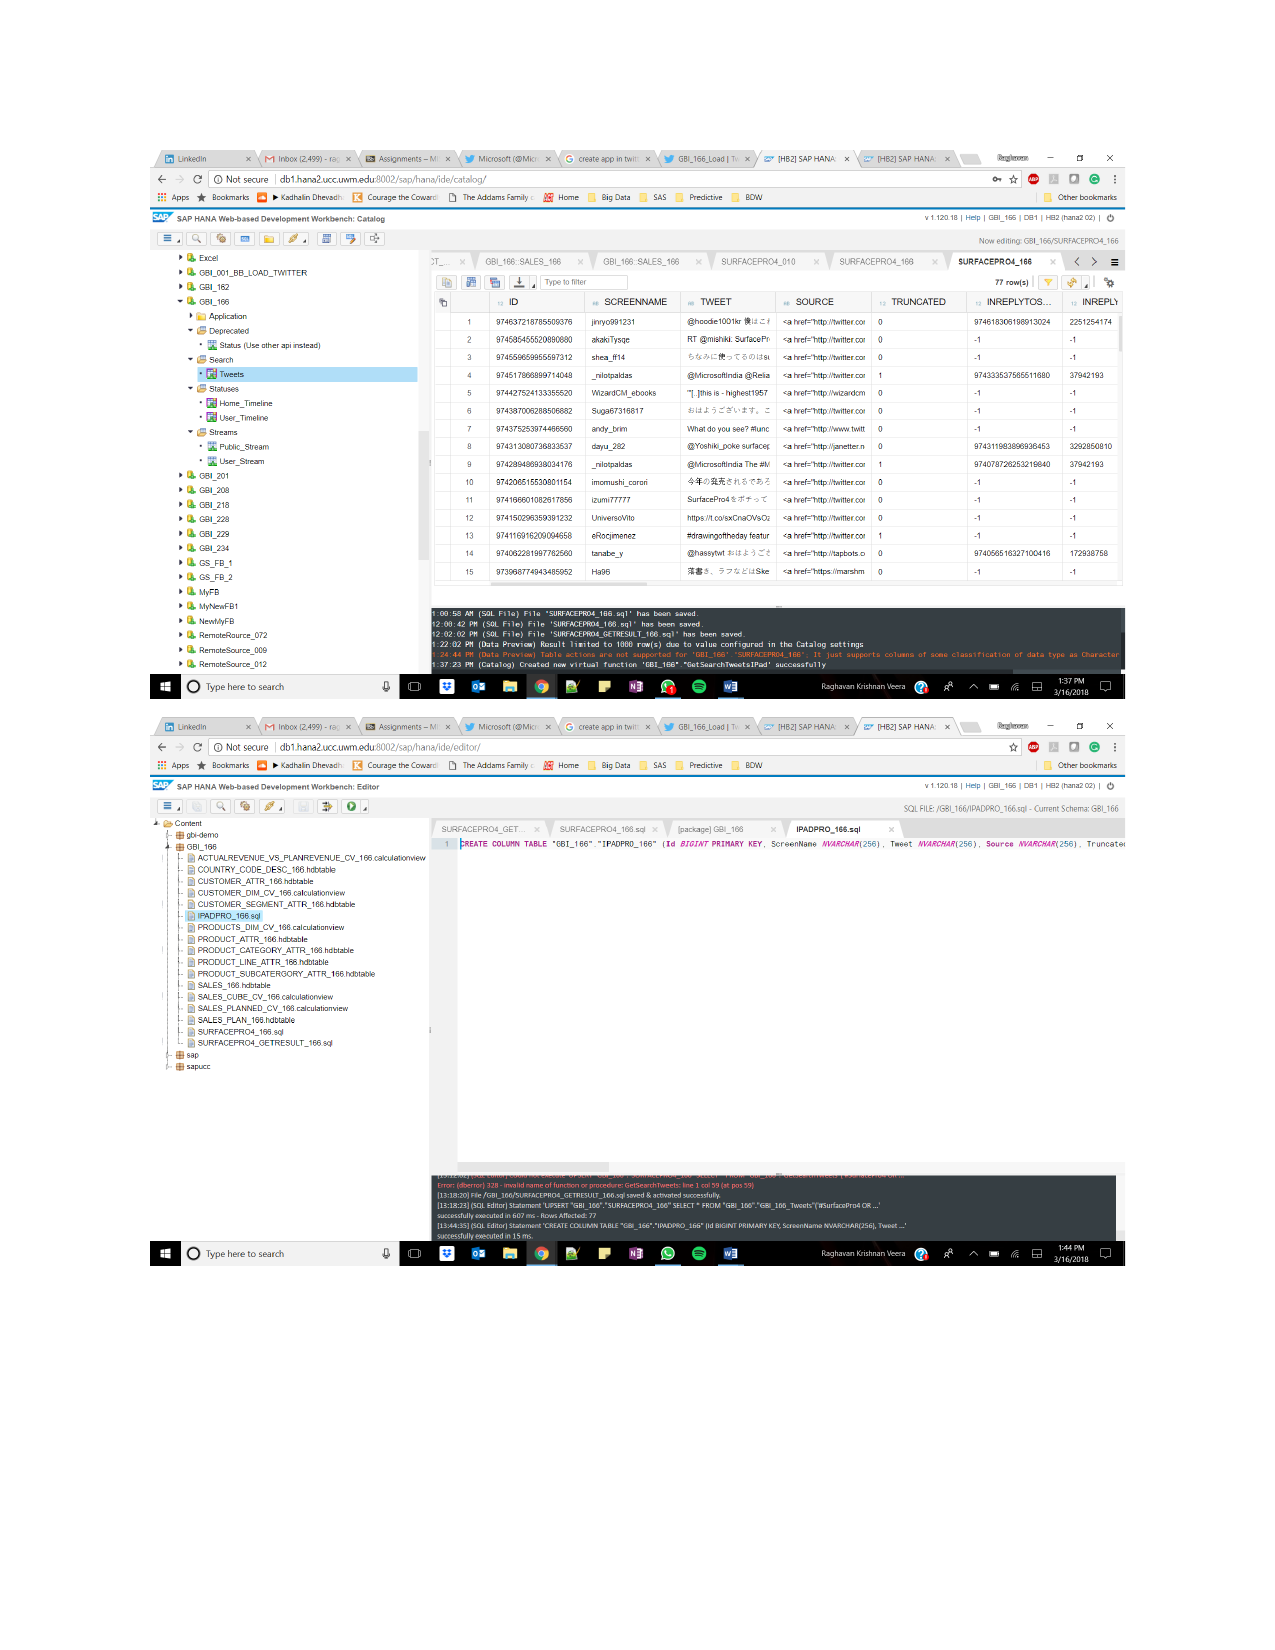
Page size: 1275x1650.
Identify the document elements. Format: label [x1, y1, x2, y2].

picture [150, 150, 1125, 699]
picture [150, 717, 1125, 1266]
